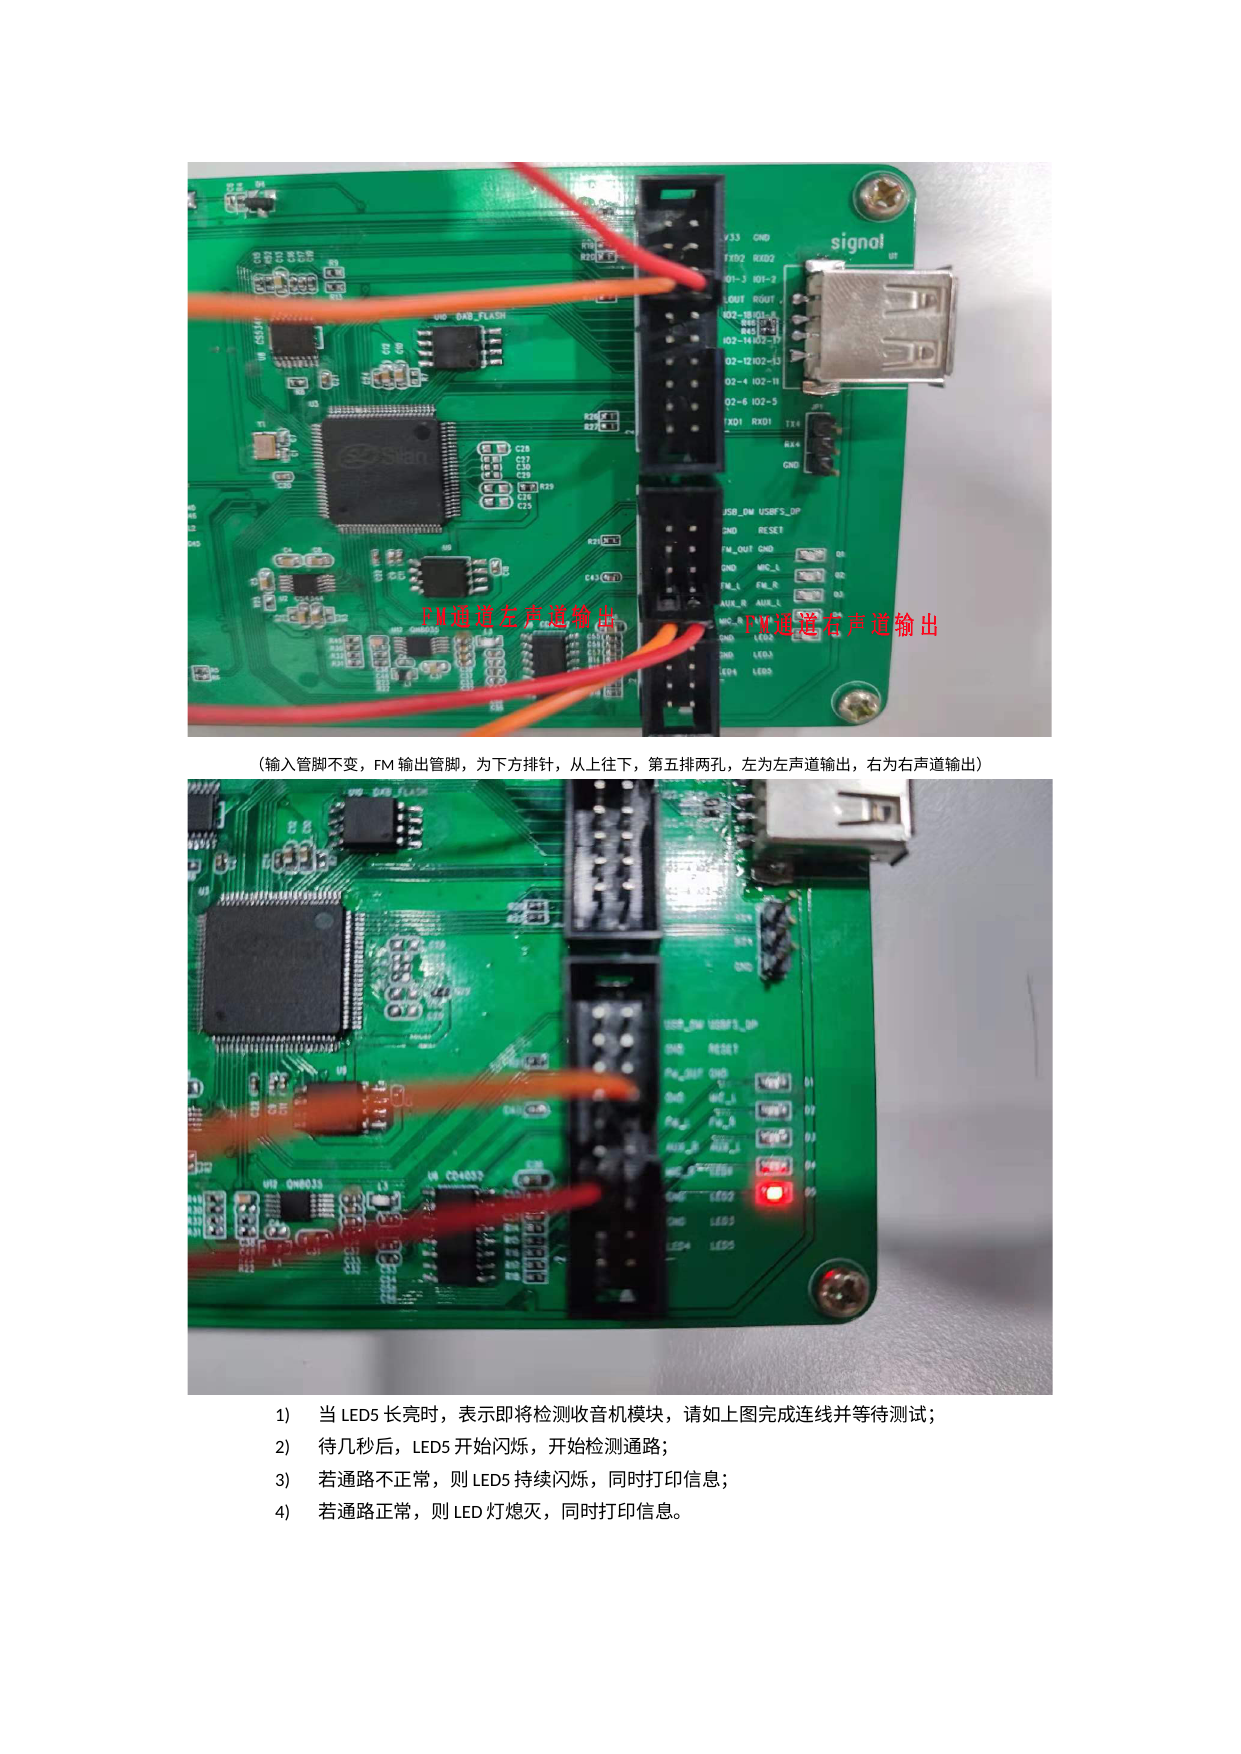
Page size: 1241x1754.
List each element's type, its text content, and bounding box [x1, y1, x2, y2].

list 若通路不正常，则LED5持续闪烁，同时打印信息； [231, 1462, 1053, 1494]
list 当LED5长亮时，表示即将检测收音机模块，请如上图完成连线并等待测试； [231, 1397, 1053, 1429]
picture [187, 779, 1053, 1395]
text （输入管脚不变，FM输出管脚，为下方排针，从上往下，第五排两孔，左为左声道输出，右为右声道输出） [187, 747, 1053, 779]
list 待几秒后，LED5开始闪烁，开始检测通路； [231, 1429, 1053, 1462]
list 若通路正常，则LED灯熄灭，同时打印信息。 [231, 1494, 1053, 1527]
picture [187, 162, 1052, 737]
